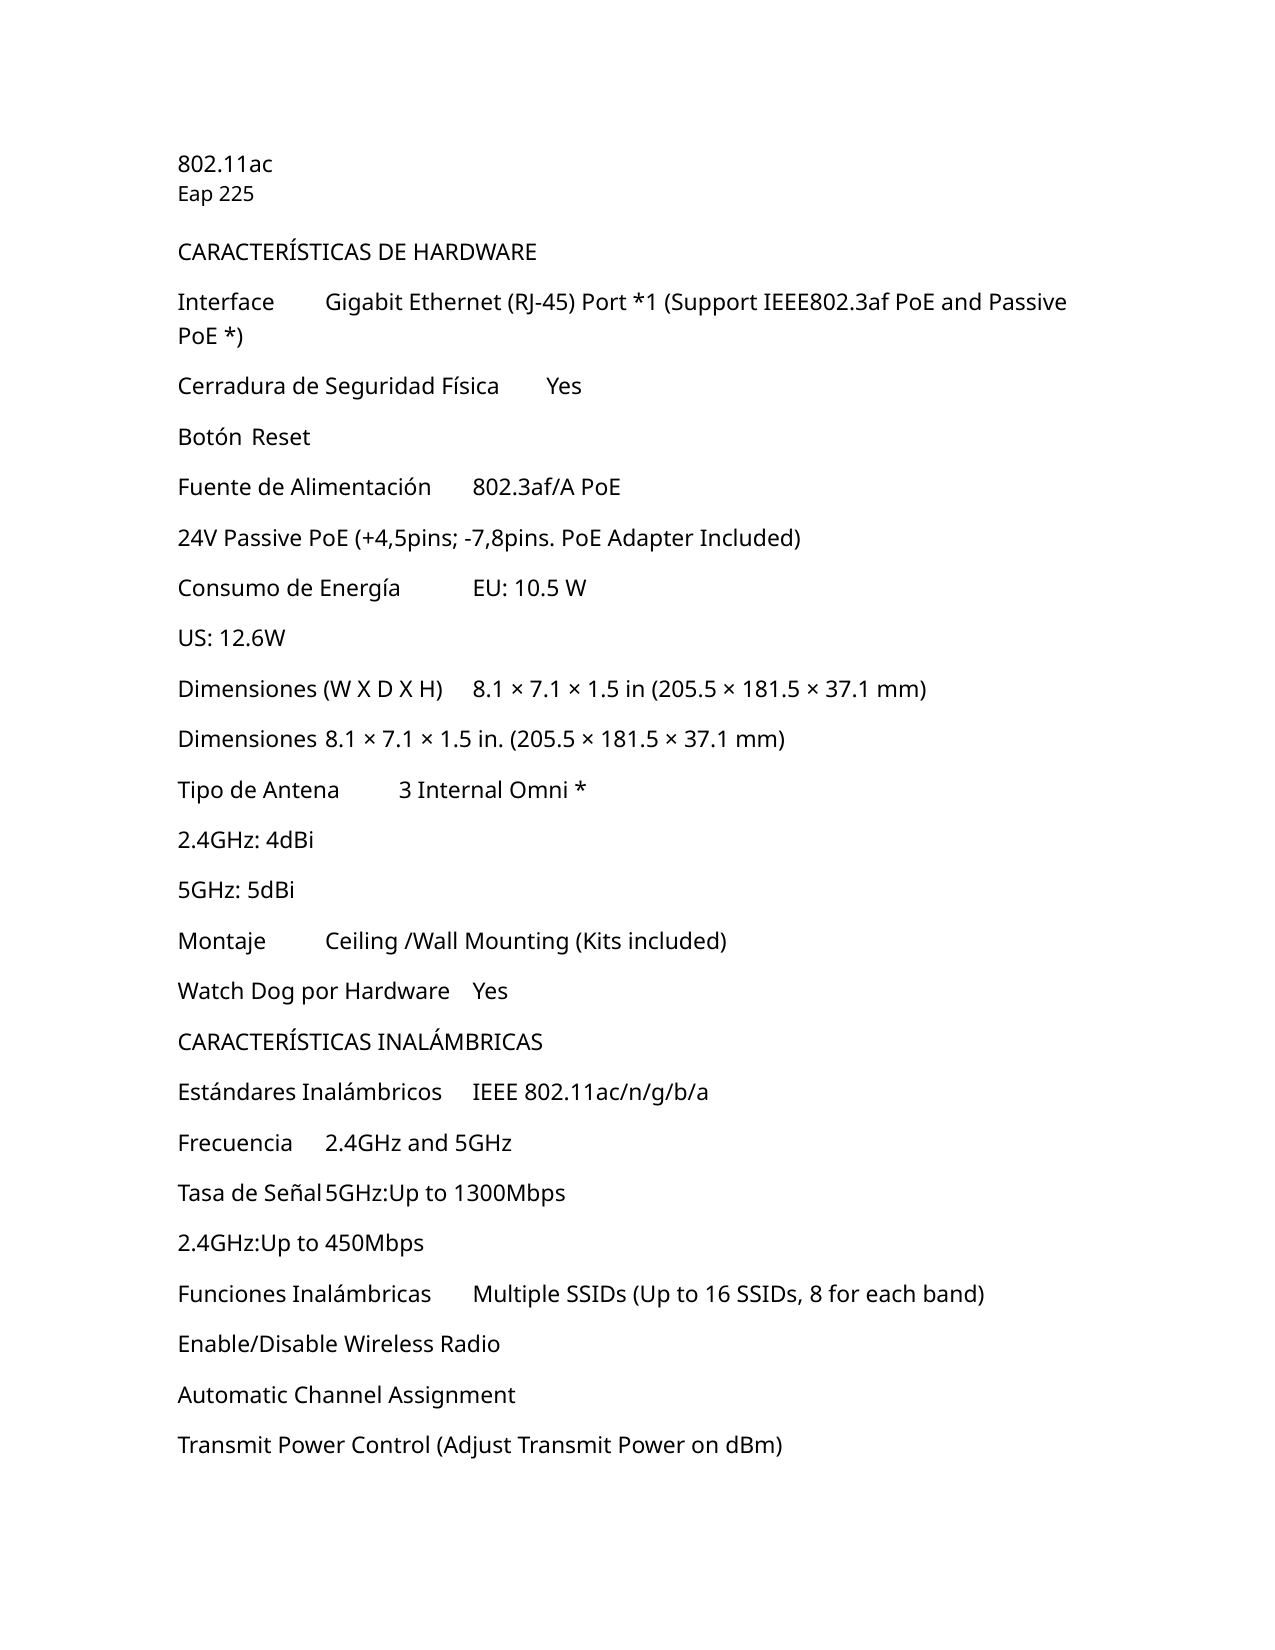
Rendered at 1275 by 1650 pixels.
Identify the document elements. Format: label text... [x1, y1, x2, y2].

text Eap 225 [177, 179, 1098, 207]
text Dimensiones 8.1 × 7.1 × 1.5 in. (205.5 × 181.5 × 37.1 mm) [177, 723, 1098, 754]
text Transmit Power Control (Adjust Transmit Power on dBm) [177, 1429, 1098, 1460]
text US: 12.6W [177, 622, 1098, 654]
text CARACTERÍSTICAS DE HARDWARE [177, 236, 1098, 267]
text 5GHz: 5dBi [177, 874, 1098, 906]
text Frecuencia 2.4GHz and 5GHz [177, 1127, 1098, 1158]
text Funciones Inalámbricas Multiple SSIDs (Up to 16 SSIDs, 8 for each band) [177, 1278, 1098, 1309]
text Tasa de Señal 5GHz:Up to 1300Mbps [177, 1177, 1098, 1208]
text Watch Dog por Hardware Yes [177, 975, 1098, 1007]
text 2.4GHz:Up to 450Mbps [177, 1227, 1098, 1259]
text Cerradura de Seguridad Física Yes [177, 370, 1098, 402]
text 2.4GHz: 4dBi [177, 824, 1098, 855]
text Enable/Disable Wireless Radio [177, 1328, 1098, 1359]
text Estándares Inalámbricos IEEE 802.11ac/n/g/b/a [177, 1076, 1098, 1107]
text Automatic Channel Assignment [177, 1379, 1098, 1410]
text Dimensiones (W X D X H) 8.1 × 7.1 × 1.5 in (205.5 × 181.5 × 37.1 mm) [177, 673, 1098, 704]
text 24V Passive PoE (+4,5pins; -7,8pins. PoE Adapter Included) [177, 522, 1098, 553]
text Botón Reset [177, 421, 1098, 452]
text Montaje Ceiling /Wall Mounting (Kits included) [177, 925, 1098, 956]
text Consumo de Energía EU: 10.5 W [177, 572, 1098, 603]
text Fuente de Alimentación 802.3af/A PoE [177, 471, 1098, 502]
text CARACTERÍSTICAS INALÁMBRICAS [177, 1026, 1098, 1057]
text Tipo de Antena 3 Internal Omni * [177, 774, 1098, 805]
text 802.11ac [177, 148, 1098, 179]
text Interface Gigabit Ethernet (RJ-45) Port *1 (Support IEEE802.3af PoE and Passive PoE *) [177, 286, 1098, 351]
